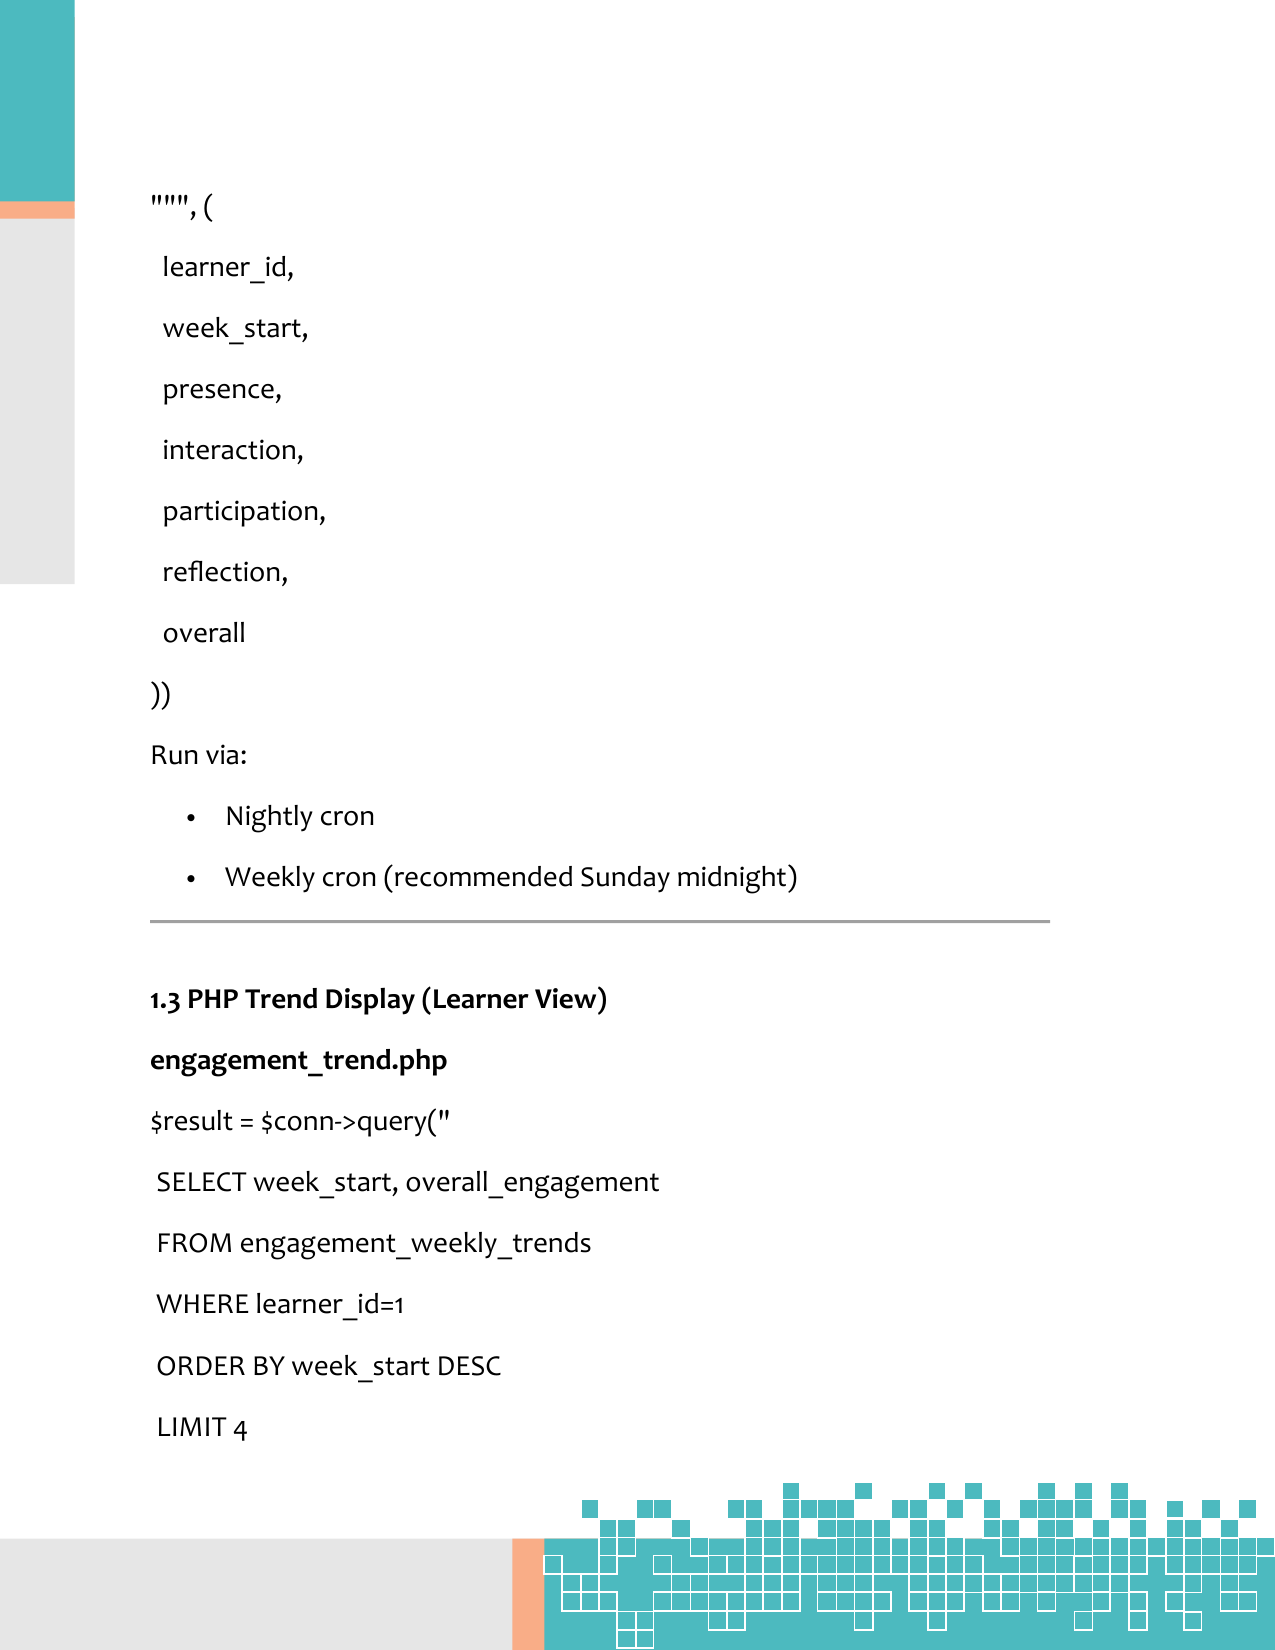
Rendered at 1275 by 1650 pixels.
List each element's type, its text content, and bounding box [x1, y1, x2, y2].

text FROM engagement_weekly_trends [150, 1225, 975, 1261]
text WHERE learner_id=1 [150, 1286, 975, 1322]
list Nightly cron [187, 798, 975, 833]
text LIMIT 4 [150, 1408, 975, 1444]
text reflection, [150, 554, 975, 589]
text """, ( [150, 187, 975, 223]
text presence, [150, 371, 975, 406]
text overall [150, 615, 975, 650]
text $result = $conn->query(" [150, 1103, 975, 1139]
text learner_id, [150, 248, 975, 284]
text 1.3 PHP Trend Display (Learner View) [150, 981, 975, 1017]
text )) [150, 676, 975, 711]
text ORDER BY week_start DESC [150, 1347, 975, 1383]
text interaction, [150, 432, 975, 467]
text Run via: [150, 737, 975, 772]
text SELECT week_start, overall_engagement [150, 1164, 975, 1200]
text participation, [150, 493, 975, 528]
list Weekly cron (recommended Sunday midnight) [187, 859, 975, 894]
text engagement_trend.php [150, 1042, 975, 1078]
text week_start, [150, 309, 975, 345]
